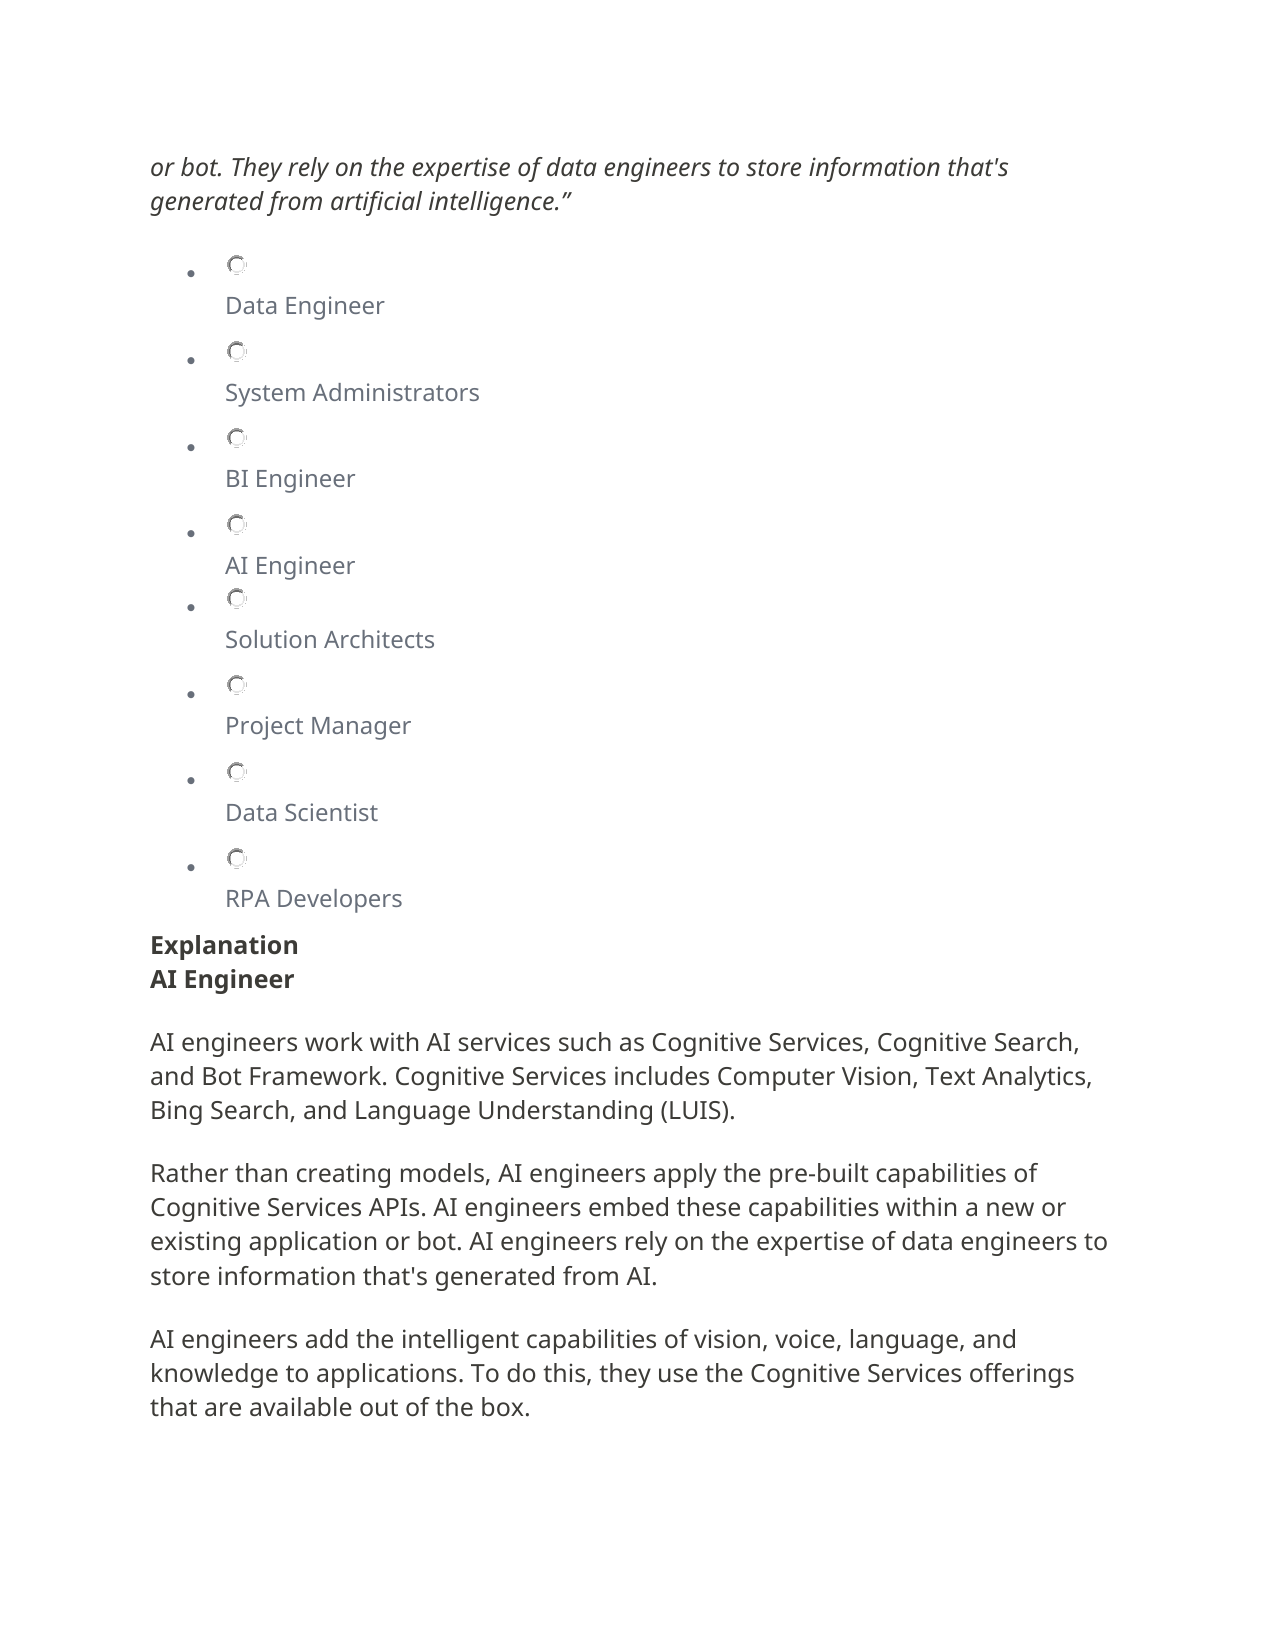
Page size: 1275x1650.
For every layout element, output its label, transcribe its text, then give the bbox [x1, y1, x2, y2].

text System Administrators [225, 375, 1125, 408]
text AI Engineer [150, 961, 1125, 995]
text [150, 150, 1125, 218]
text AI Engineer [225, 548, 1125, 581]
text AI engineers add the intelligent capabilities of vision, voice, language, and knowledge to applications. To do this, they use the Cognitive Services offerings that are available out of the box. [150, 1321, 1125, 1423]
text BI Engineer [225, 462, 1125, 494]
text Explanation [150, 927, 1125, 961]
text Solution Architects [225, 622, 1125, 655]
list ​ [187, 841, 1125, 882]
list ​ [187, 754, 1125, 796]
text Data Engineer [225, 289, 1125, 321]
list ​ [187, 247, 1125, 289]
text Data Scientist [225, 796, 1125, 828]
text AI engineers work with AI services such as Cognitive Services, Cognitive Search, and Bot Framework. Cognitive Services includes Computer Vision, Text Analytics, Bing Search, and Language Understanding (LUIS). [150, 1024, 1125, 1127]
list ​ [187, 334, 1125, 375]
list ​ [187, 668, 1125, 709]
text RPA Developers [225, 882, 1125, 915]
text Rather than creating models, AI engineers apply the pre-built capabilities of Cognitive Services APIs. AI engineers embed these capabilities within a new or existing application or bot. AI engineers rely on the expertise of data engineers to store information that's generated from AI. [150, 1156, 1125, 1292]
text Project Manager [225, 709, 1125, 742]
list ​ [187, 581, 1125, 622]
list ​ [187, 420, 1125, 462]
list ​ [187, 507, 1125, 548]
